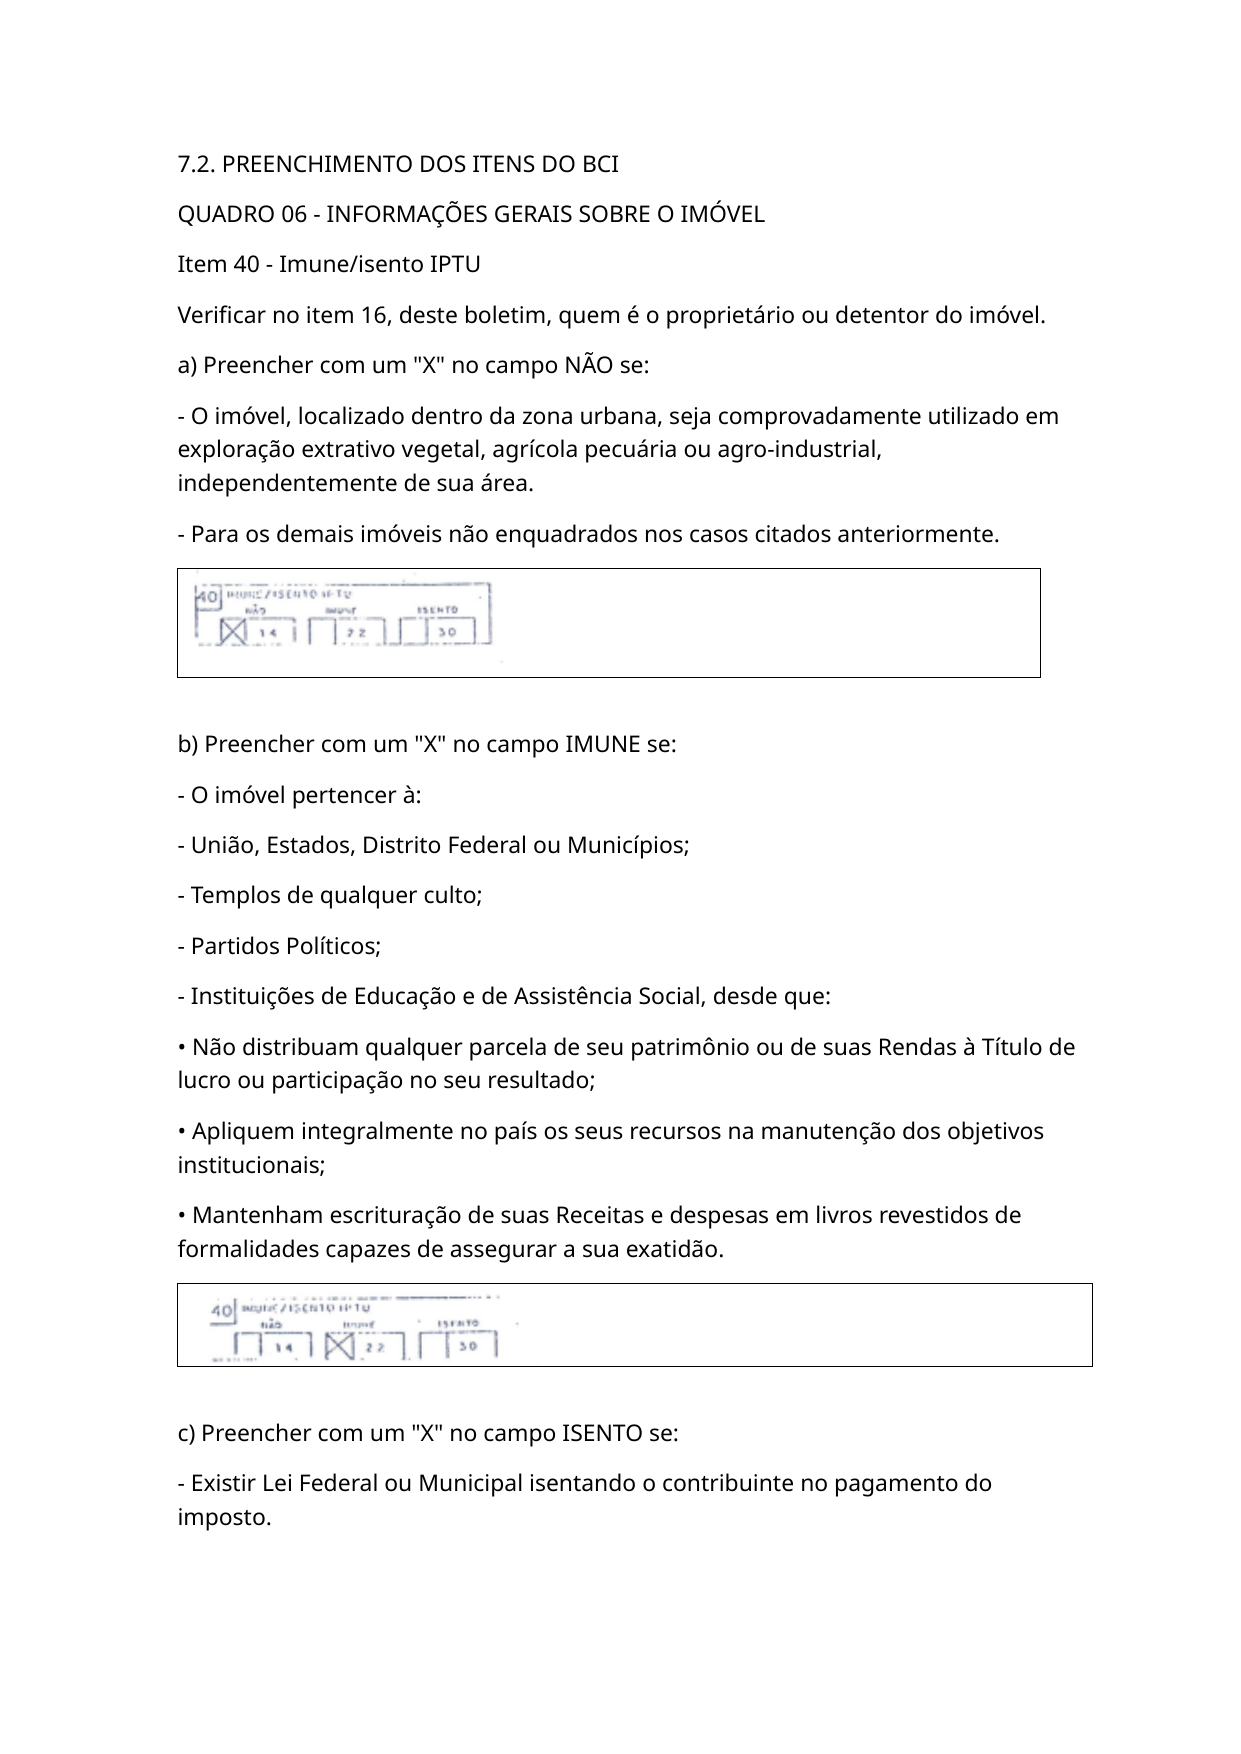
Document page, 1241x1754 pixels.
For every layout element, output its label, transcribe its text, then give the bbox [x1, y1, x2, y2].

picture [188, 1284, 538, 1366]
text Item 40 - Imune/isento IPTU [177, 248, 1093, 280]
text 7.2. PREENCHIMENTO DOS ITENS DO BCI [177, 148, 1093, 179]
text Verificar no item 16, deste boletim, quem é o proprietário ou detentor do imóvel. [177, 299, 1093, 330]
text QUADRO 06 - INFORMAÇÕES GERAIS SOBRE O IMÓVEL [177, 198, 1093, 229]
table_header [178, 1284, 188, 1366]
text • Mantenham escrituração de suas Receitas e despesas em livros revestidos de formalidades capazes de assegurar a sua exatidão. [177, 1199, 1093, 1264]
table_header [178, 569, 1040, 677]
text b) Preencher com um "X" no campo IMUNE se: [177, 728, 1093, 759]
text - Instituições de Educação e de Assistência Social, desde que: [177, 980, 1093, 1012]
picture [188, 569, 516, 663]
text a) Preencher com um "X" no campo NÃO se: [177, 349, 1093, 381]
text - Para os demais imóveis não enquadrados nos casos citados anteriormente. [177, 518, 1093, 549]
text - Templos de qualquer culto; [177, 879, 1093, 911]
text - Existir Lei Federal ou Municipal isentando o contribuinte no pagamento do imposto. [177, 1467, 1093, 1532]
text • Não distribuam qualquer parcela de seu patrimônio ou de suas Rendas à Título de lucro ou participação no seu resultado; [177, 1031, 1093, 1096]
text • Apliquem integralmente no país os seus recursos na manutenção dos objetivos institucionais; [177, 1115, 1093, 1180]
text - O imóvel pertencer à: [177, 779, 1093, 810]
table_header [538, 1284, 1092, 1366]
text - O imóvel, localizado dentro da zona urbana, seja comprovadamente utilizado em exploração extrativo vegetal, agrícola pecuária ou agro-industrial, independentemente de sua área. [177, 400, 1093, 498]
text - União, Estados, Distrito Federal ou Municípios; [177, 829, 1093, 860]
text - Partidos Políticos; [177, 930, 1093, 961]
text c) Preencher com um "X" no campo ISENTO se: [177, 1417, 1093, 1448]
